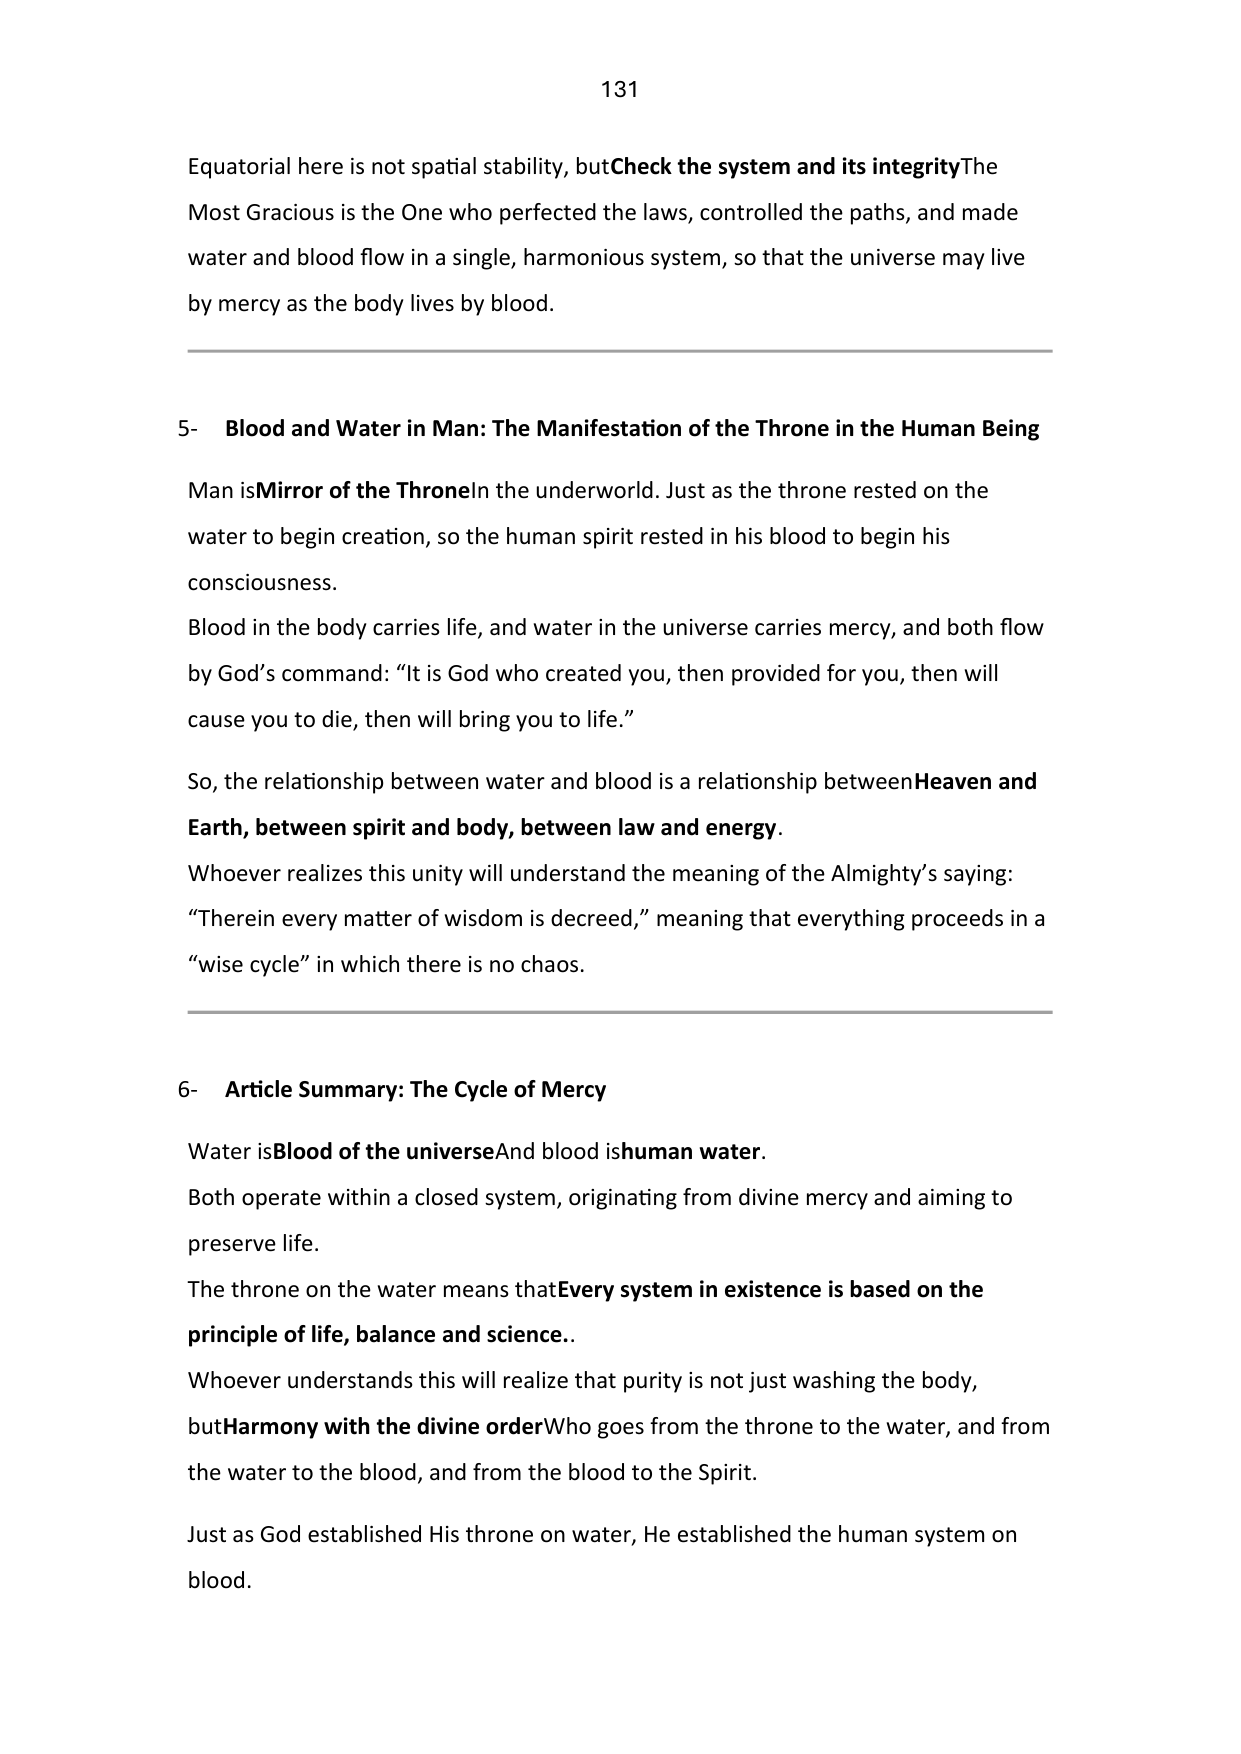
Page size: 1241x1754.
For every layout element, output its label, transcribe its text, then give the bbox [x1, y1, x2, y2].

list Blood and Water in Man: The Manifestation of the Throne in the Human Being [187, 412, 1053, 442]
text Water isBlood of the universeAnd blood ishuman water. Both operate within a closed system, originating from divine mercy and aiming to preserve life. The throne on the water means thatEvery system in existence is based on the principle of life, balance and science.. Whoever understands this will realize that purity is not just washing the body, butHarmony with the divine orderWho goes from the throne to the water, and from the water to the blood, and from the blood to the Spirit. [187, 1136, 1053, 1486]
text So, the relationship between water and blood is a relationship betweenHeaven and Earth, between spirit and body, between law and energy. Whoever realizes this unity will understand the meaning of the Almighty’s saying: “Therein every matter of wisdom is decreed,” meaning that everything proceeds in a “wise cycle” in which there is no chaos. [187, 765, 1053, 979]
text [187, 150, 1053, 318]
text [187, 1518, 1053, 1594]
list Article Summary: The Cycle of Mercy [187, 1073, 1053, 1104]
text Man isMirror of the ThroneIn the underworld. Just as the throne rested on the water to begin creation, so the human spirit rested in his blood to begin his consciousness. Blood in the body carries life, and water in the universe carries mercy, and both flow by God’s command: “It is God who created you, then provided for you, then will cause you to die, then will bring you to life.” [187, 474, 1053, 733]
